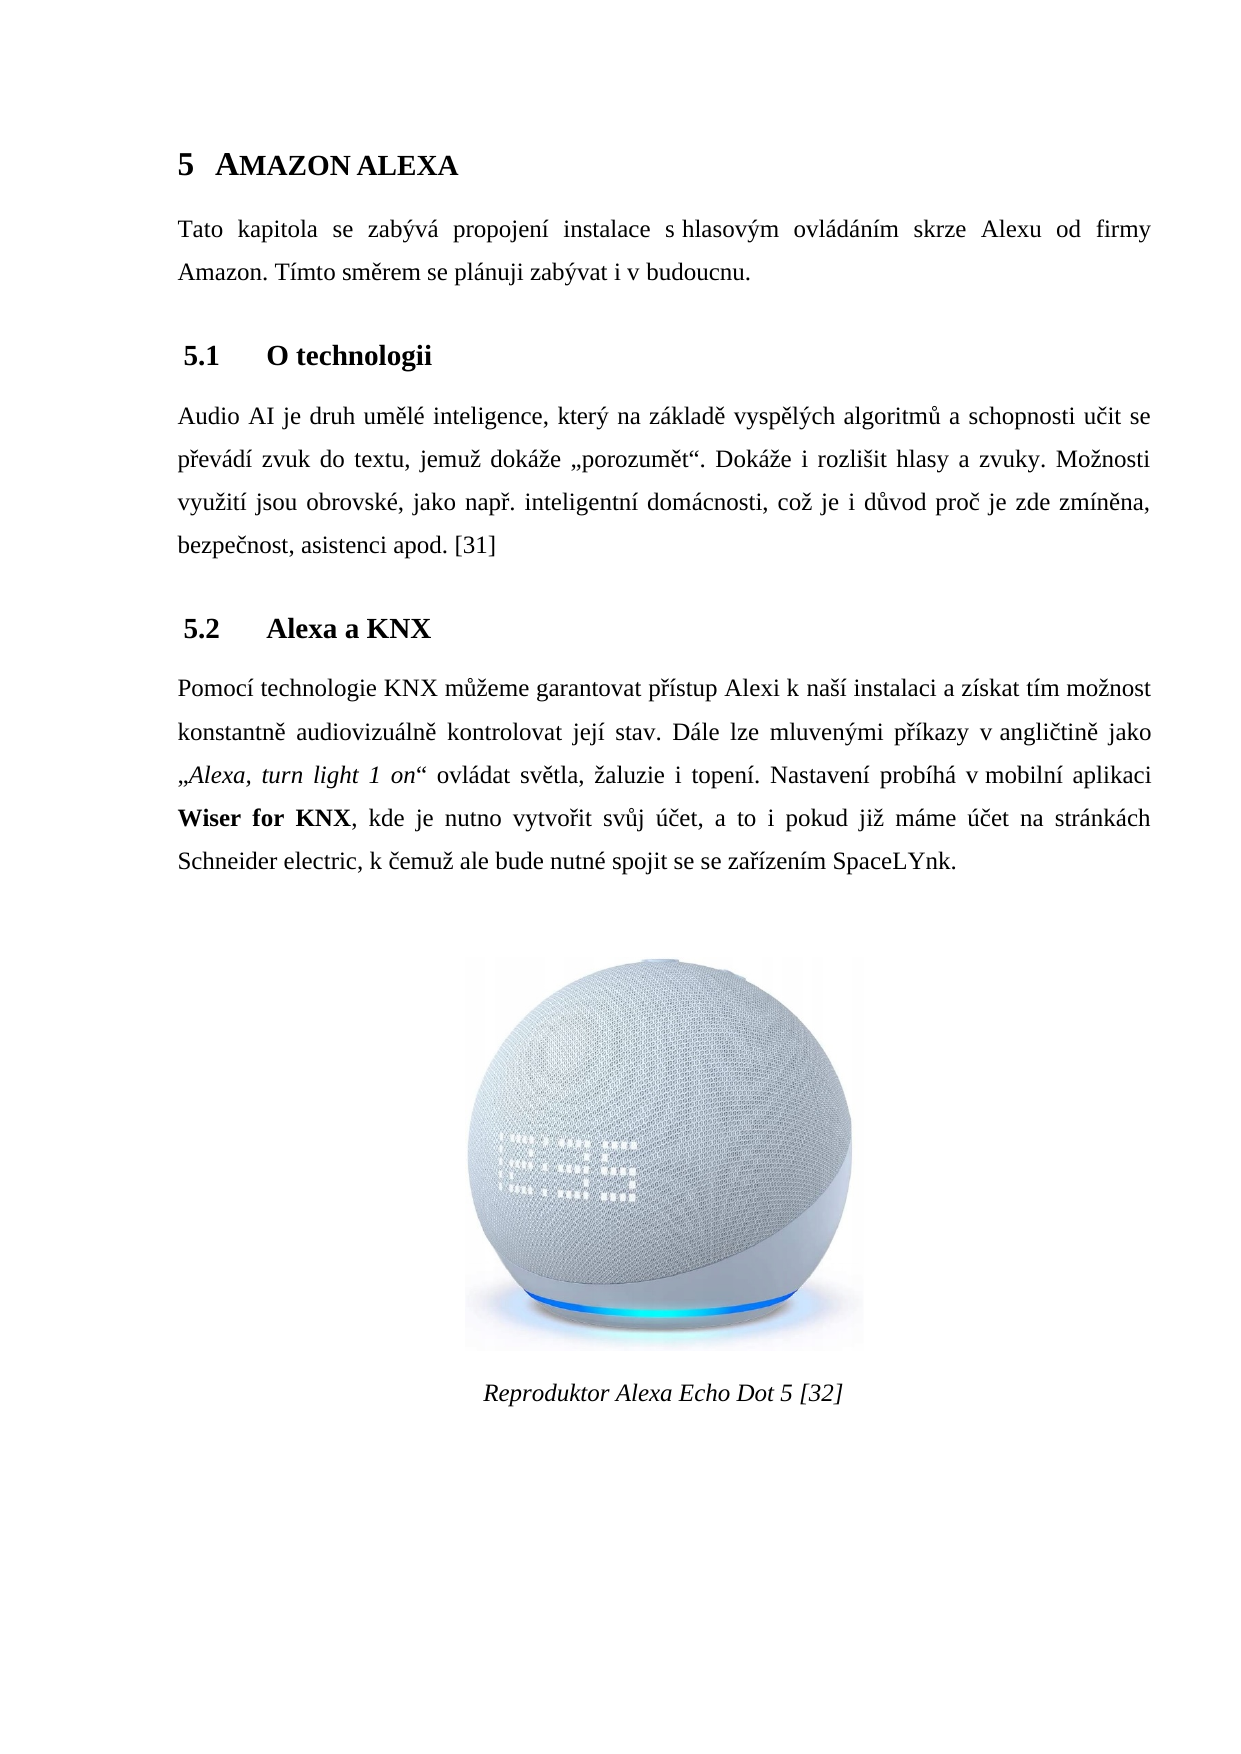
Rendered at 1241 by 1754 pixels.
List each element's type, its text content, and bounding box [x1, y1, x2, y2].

text Tato kapitola se zabývá propojení instalace s hlasovým ovládáním skrze Alexu od firmy Amazon. Tímto směrem se plánuji zabývat i v budoucnu. [177, 214, 1152, 286]
subtitle Alexa a KNX [183, 611, 1152, 644]
picture [465, 957, 864, 1351]
subtitle O technologii [183, 338, 1152, 371]
text Audio AI je druh umělé inteligence, který na základě vyspělých algoritmů a schopnosti učit se převádí zvuk do textu, jemuž dokáže „porozumět“. Dokáže i rozlišit hlasy a zvuky. Možnosti využití jsou obrovské, jako např. inteligentní domácnosti, což je i důvod proč je zde zmíněna, bezpečnost, asistenci apod. [31] [177, 401, 1152, 559]
subtitle Amazon alexa [177, 144, 1152, 182]
text Pomocí technologie KNX můžeme garantovat přístup Alexi k naší instalaci a získat tím možnost konstantně audiovizuálně kontrolovat její stav. Dále lze mluvenými příkazy v angličtině jako „Alexa, turn light 1 on“ ovládat světla, žaluzie i topení. Nastavení probíhá v mobilní aplikaci Wiser for KNX, kde je nutno vytvořit svůj účet, a to i pokud již máme účet na stránkách Schneider electric, k čemuž ale bude nutné spojit se se zařízením SpaceLYnk. [177, 673, 1152, 875]
subtitle Reproduktor Alexa Echo Dot 5 [32] [177, 1378, 1152, 1407]
